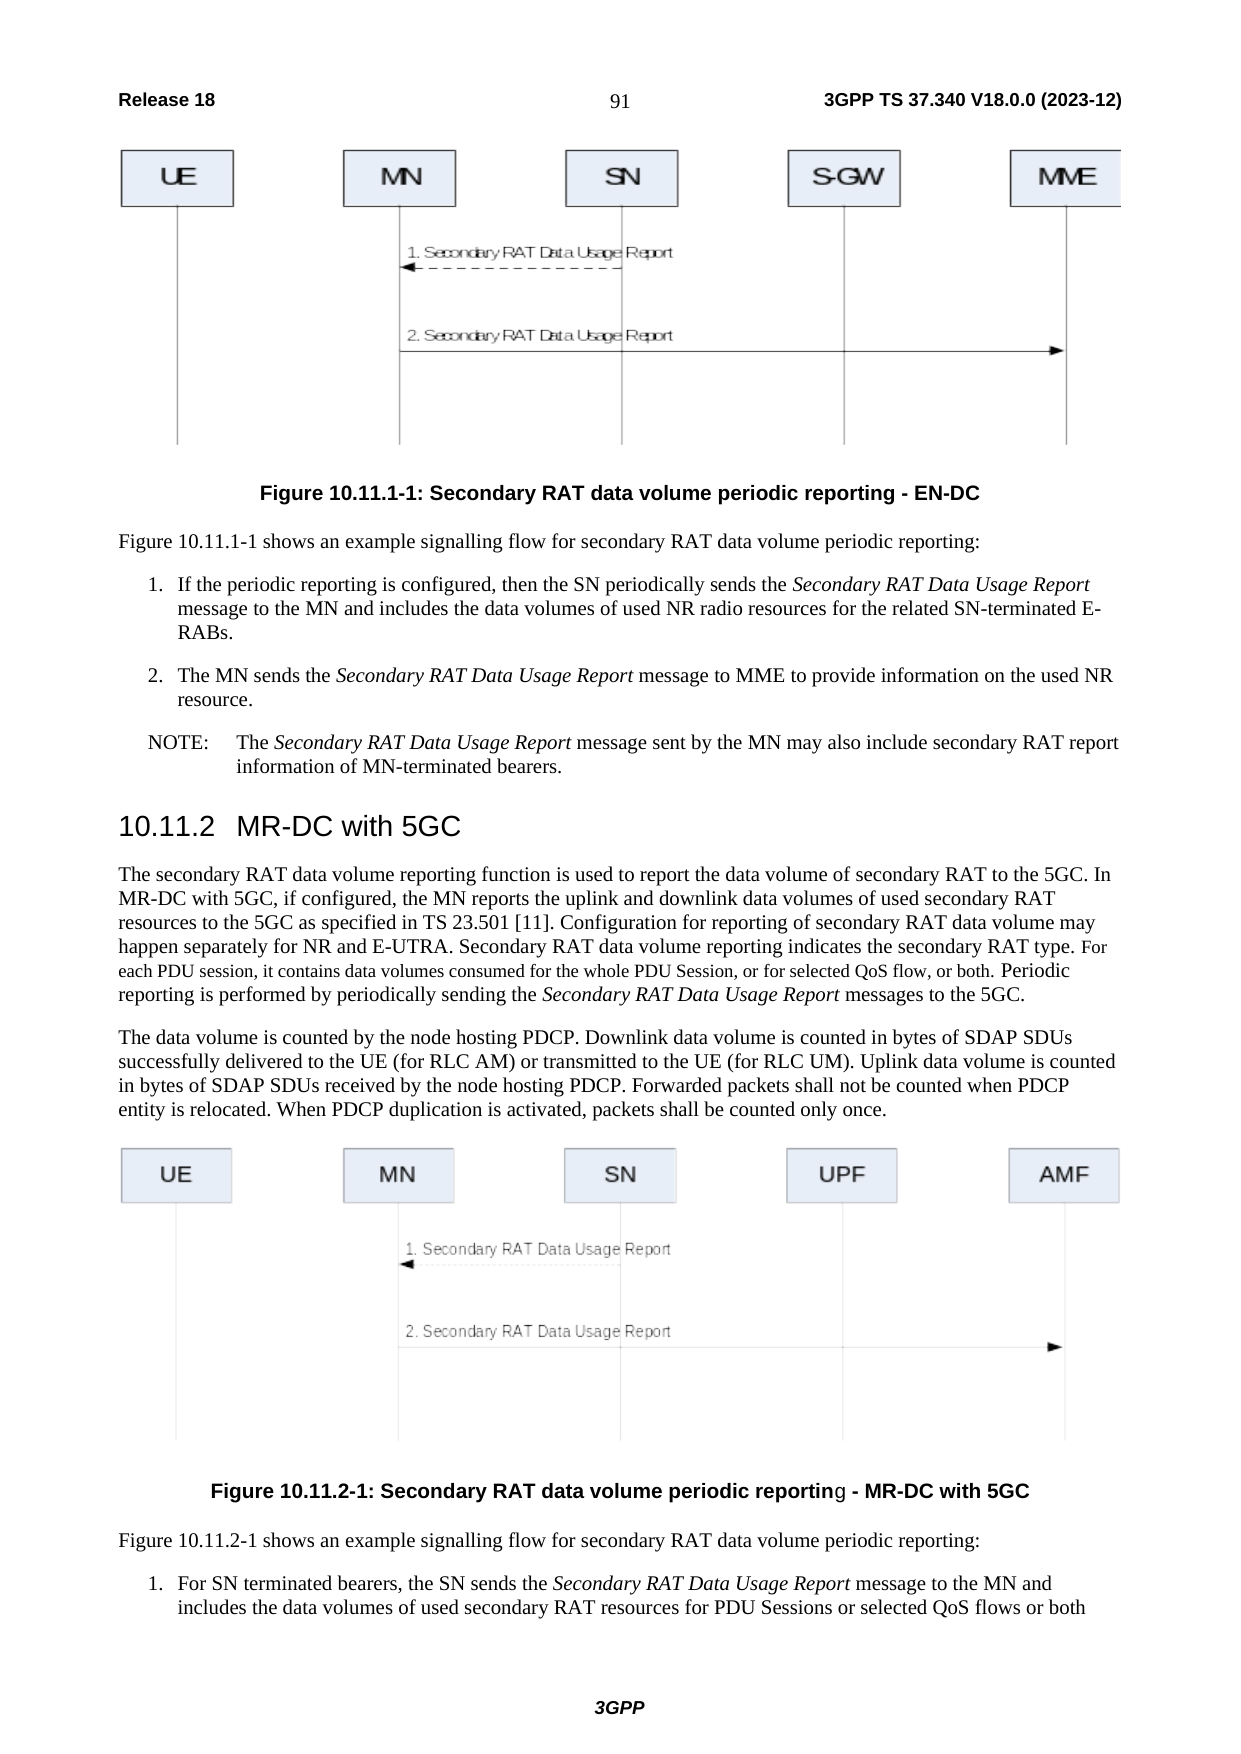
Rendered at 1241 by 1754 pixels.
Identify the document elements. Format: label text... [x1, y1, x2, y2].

text The secondary RAT data volume reporting function is used to report the data volume of secondary RAT to the 5GC. In MR-DC with 5GC, if configured, the MN reports the uplink and downlink data volumes of used secondary RAT resources to the 5GC as specified in TS 23.501 [11]. Configuration for reporting of secondary RAT data volume may happen separately for NR and E-UTRA. Secondary RAT data volume reporting indicates the secondary RAT type. For each PDU session, it contains data volumes consumed for the whole PDU Session, or for selected QoS flow, or both. Periodic reporting is performed by periodically sending the Secondary RAT Data Usage Report messages to the 5GC. [118, 862, 1122, 1006]
text Figure 10.11.2-1: Secondary RAT data volume periodic reporting - MR-DC with 5GC [118, 1479, 1122, 1503]
text Figure 10.11.1-1 shows an example signalling flow for secondary RAT data volume periodic reporting: [118, 529, 1122, 553]
text The data volume is counted by the node hosting PDCP. Downlink data volume is counted in bytes of SDAP SDUs successfully delivered to the UE (for RLC AM) or transmitted to the UE (for RLC UM). Uplink data volume is counted in bytes of SDAP SDUs received by the node hosting PDCP. Forwarded packets shall not be counted when PDCP entity is relocated. When PDCP duplication is activated, packets shall be counted only once. [118, 1025, 1122, 1121]
text Figure 10.11.2-1 shows an example signalling flow for secondary RAT data volume periodic reporting: [118, 1528, 1122, 1552]
text Figure 10.11.1-1: Secondary RAT data volume periodic reporting - EN-DC [118, 480, 1122, 504]
text NOTE: The Secondary RAT Data Usage Report message sent by the MN may also include secondary RAT report information of MN-terminated bearers. [148, 730, 1122, 778]
subtitle 10.11.2 MR-DC with 5GC [118, 809, 1122, 843]
text 1. If the periodic reporting is configured, then the SN periodically sends the Secondary RAT Data Usage Report message to the MN and includes the data volumes of used NR radio resources for the related SN-terminated E-RABs. [148, 572, 1122, 644]
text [148, 1571, 1122, 1619]
text 2. The MN sends the Secondary RAT Data Usage Report message to MME to provide information on the used NR resource. [148, 663, 1122, 711]
